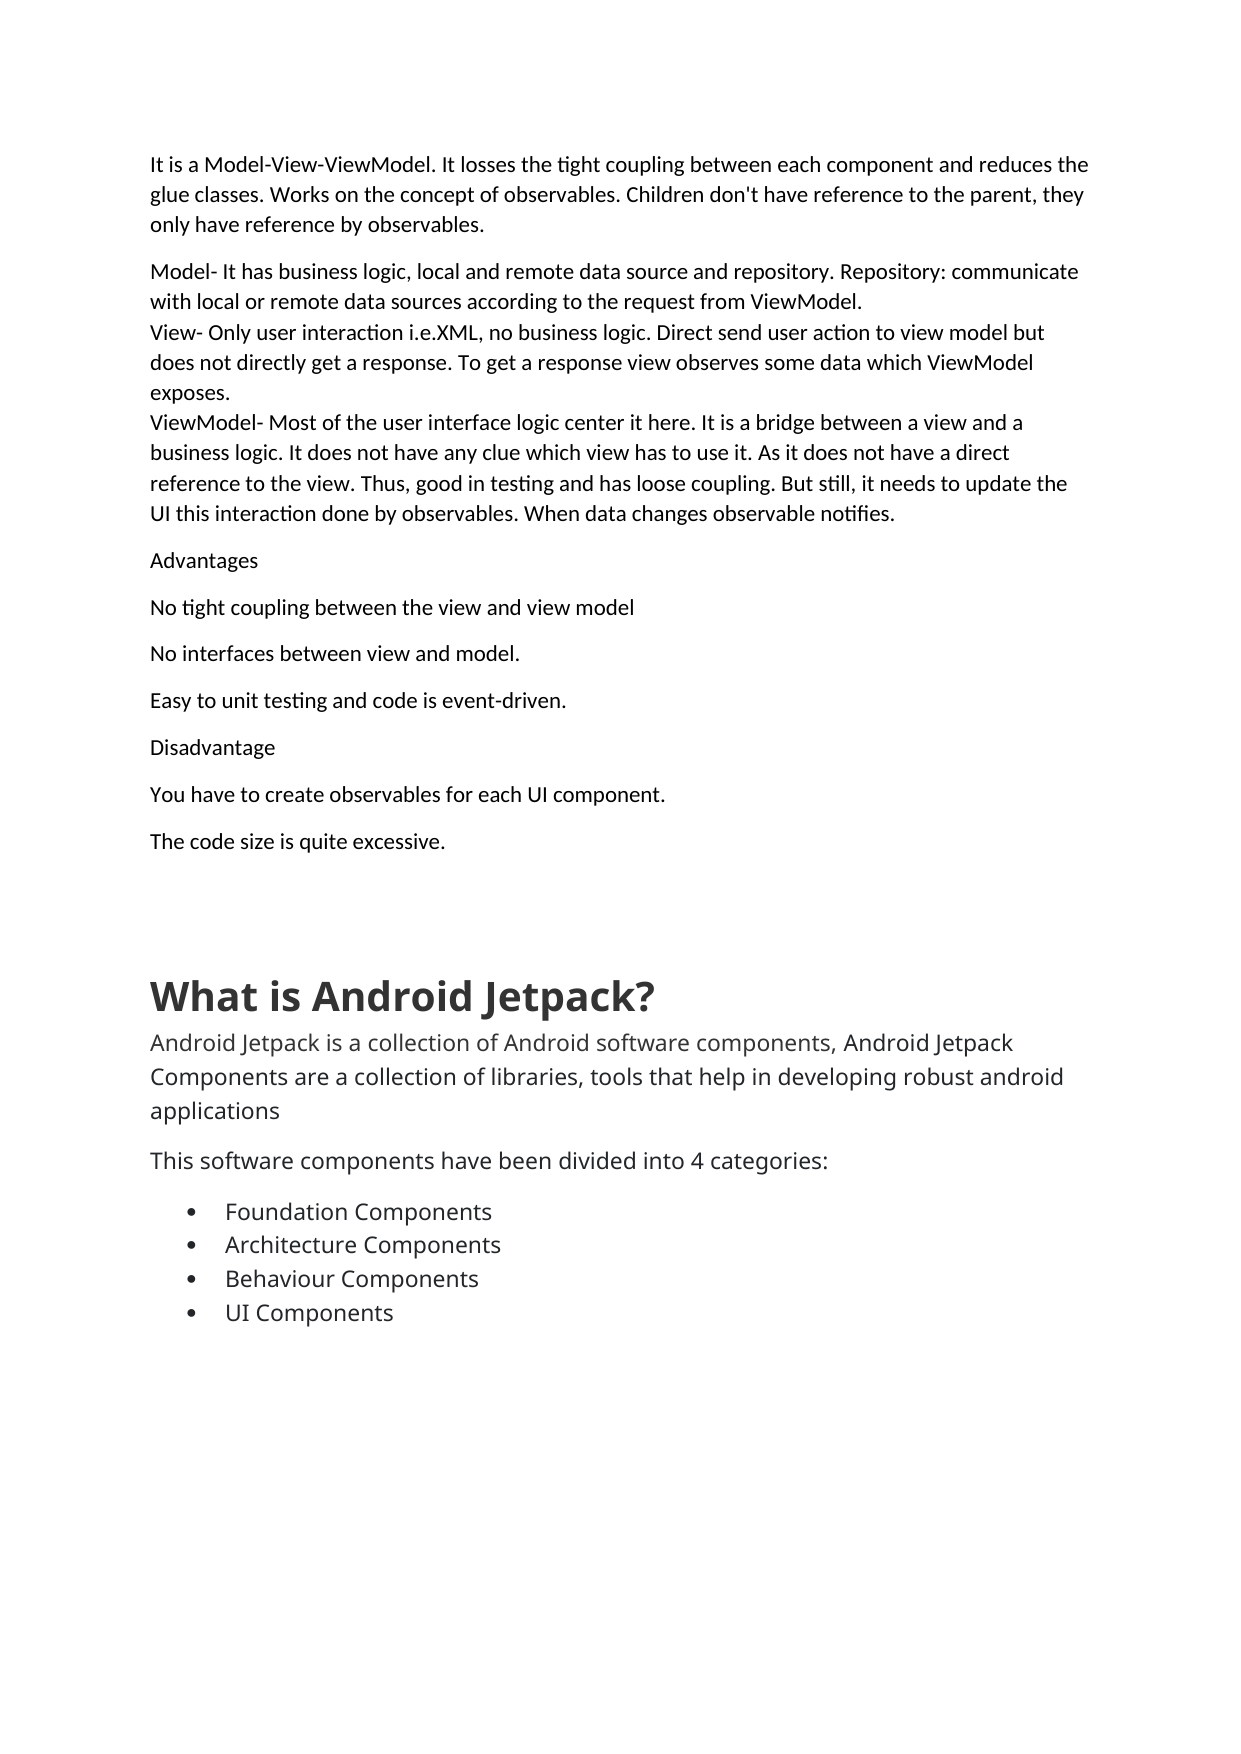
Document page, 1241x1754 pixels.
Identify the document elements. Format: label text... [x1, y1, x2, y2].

text Advantages [150, 546, 1090, 574]
list Architecture Components [187, 1229, 1090, 1261]
text No tight coupling between the view and view model [150, 593, 1090, 621]
list Behaviour Components [187, 1263, 1090, 1294]
text This software components have been divided into 4 categories: [150, 1145, 1090, 1177]
list UI Components [187, 1297, 1090, 1328]
text Model- It has business logic, local and remote data source and repository. Repository: communicate with local or remote data sources according to the request from ViewModel. View- Only user interaction i.e.XML, no business logic. Direct send user action to view model but does not directly get a response. To get a response view observes some data which ViewModel exposes. ViewModel- Most of the user interface logic center it here. It is a bridge between a view and a business logic. It does not have any clue which view has to use it. As it does not have a direct reference to the view. Thus, good in testing and has loose coupling. But still, it needs to update the UI this interaction done by observables. When data changes observable notifies. [150, 257, 1090, 527]
list Foundation Components [187, 1196, 1090, 1227]
text No interfaces between view and model. [150, 639, 1090, 668]
subtitle What is Android Jetpack? [150, 968, 1090, 1023]
text Disadvantage [150, 733, 1090, 761]
text Android Jetpack is a collection of Android software components, Android Jetpack Components are a collection of libraries, tools that help in developing robust android applications [150, 1027, 1090, 1126]
text The code size is quite excessive. [150, 827, 1090, 855]
text You have to create observables for each UI component. [150, 780, 1090, 808]
text It is a Model-View-ViewModel. It losses the tight coupling between each component and reduces the glue classes. Works on the concept of observables. Children don't have reference to the parent, they only have reference by observables. [150, 150, 1090, 238]
text Easy to unit testing and code is event-driven. [150, 686, 1090, 714]
